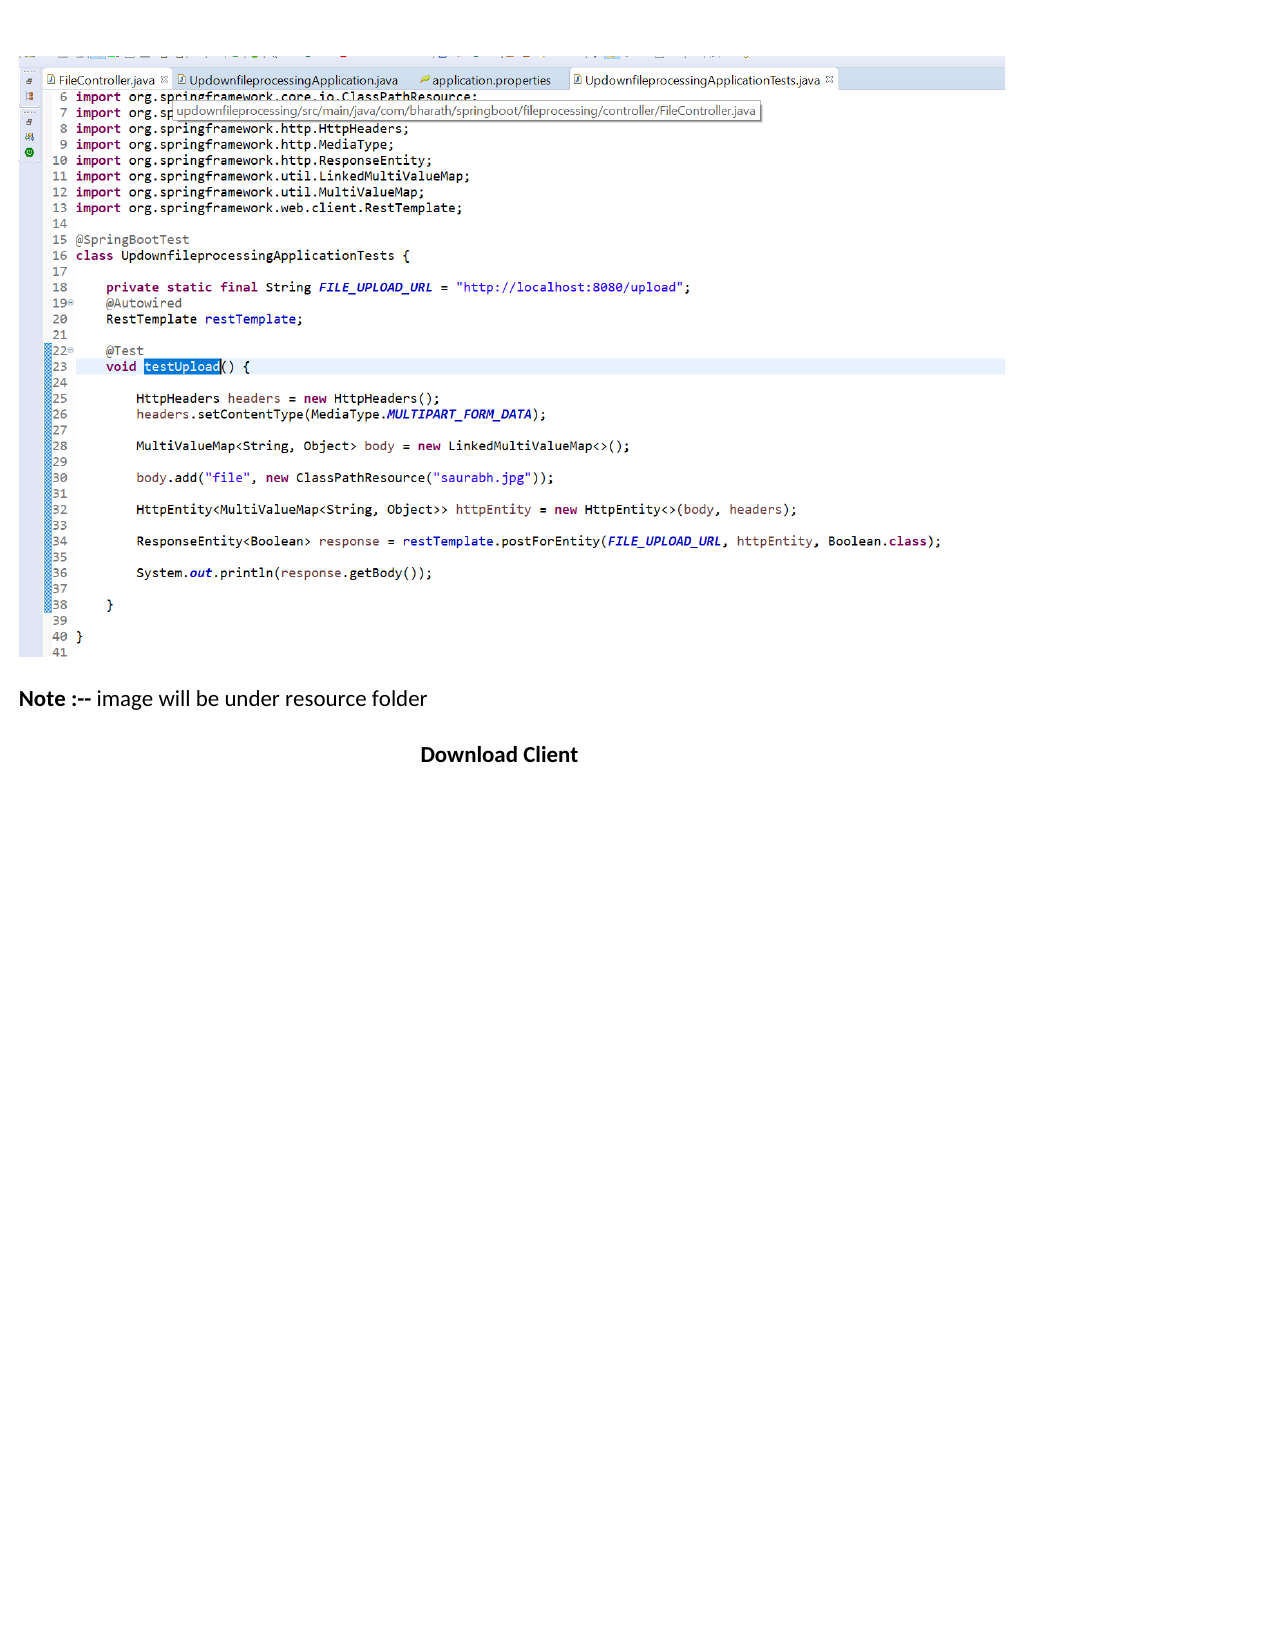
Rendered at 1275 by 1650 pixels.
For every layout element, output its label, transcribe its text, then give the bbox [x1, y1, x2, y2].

text Download Client [19, 740, 1247, 768]
picture [18, 56, 1006, 657]
text Note :-- image will be under resource folder [19, 684, 1247, 712]
